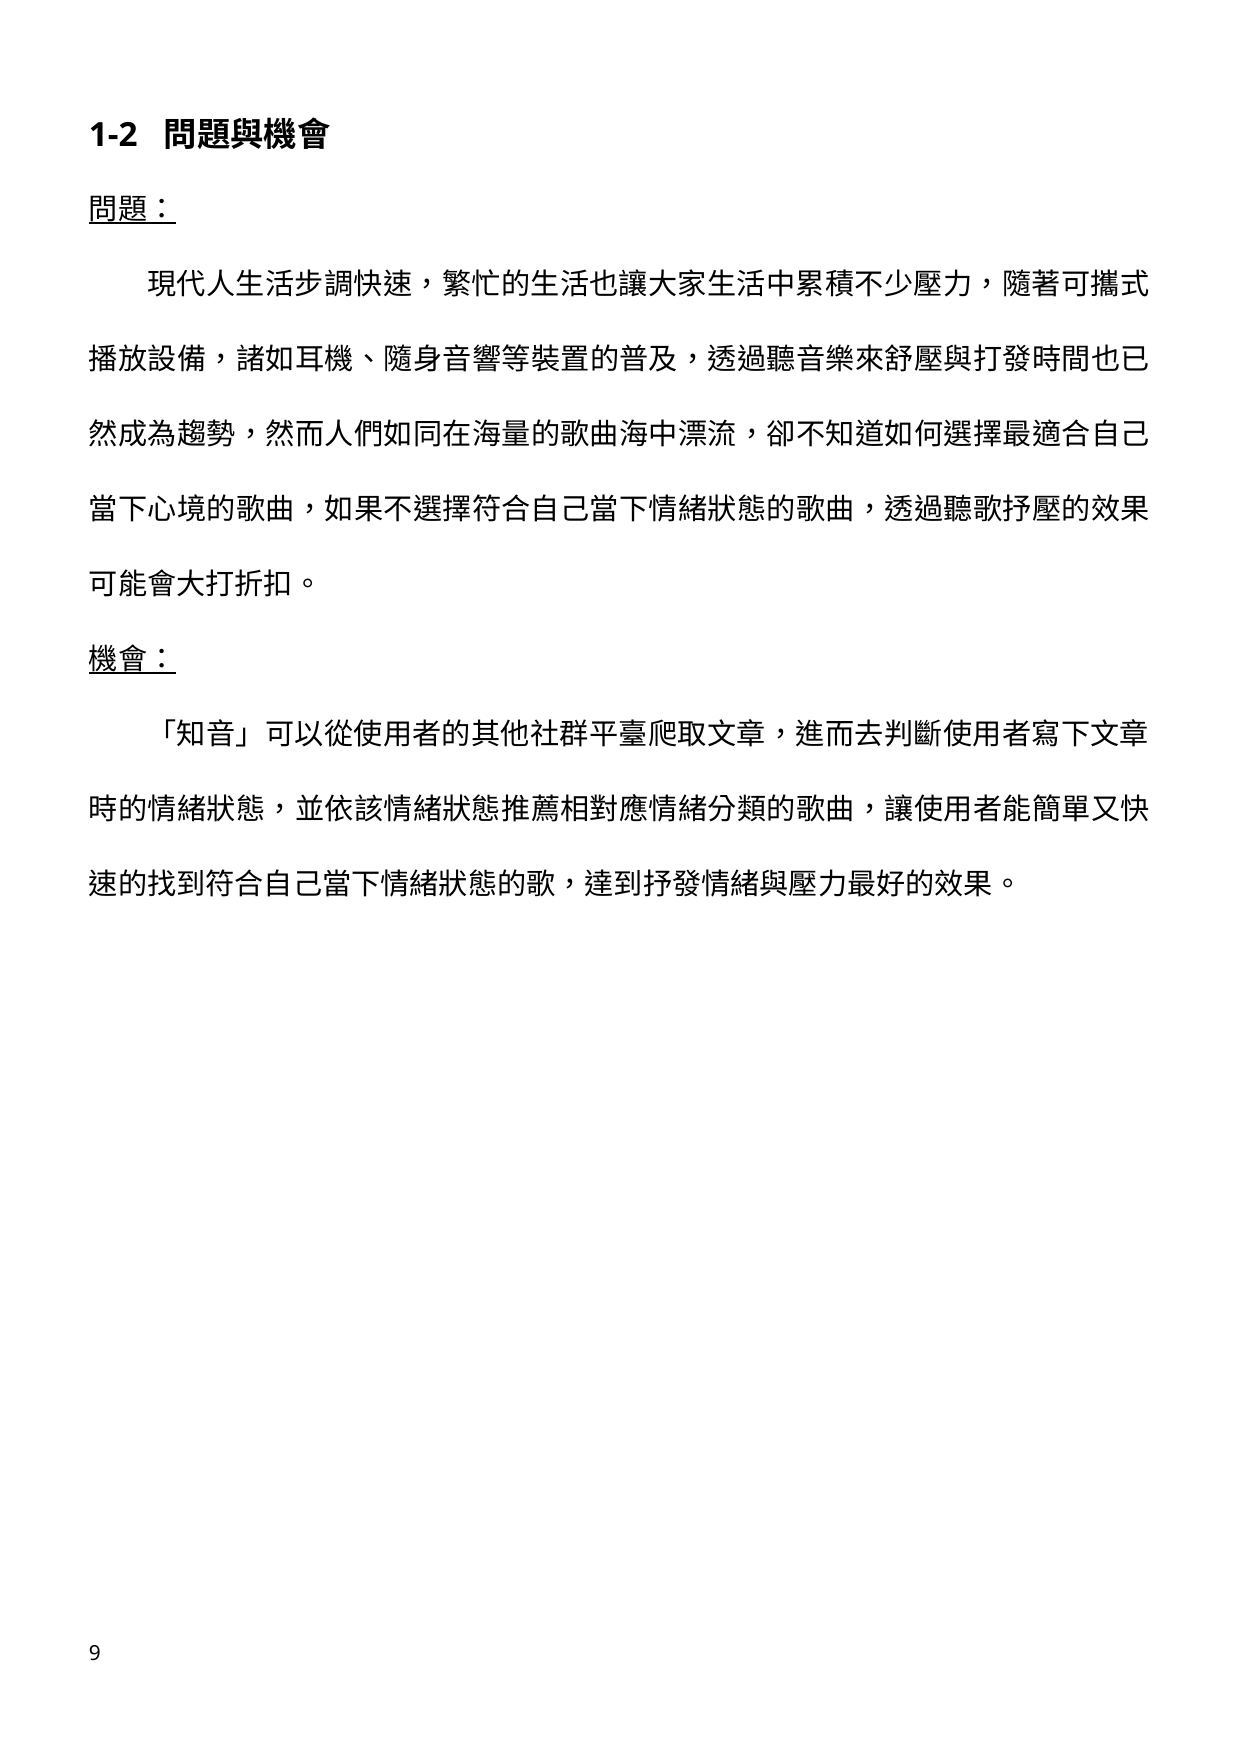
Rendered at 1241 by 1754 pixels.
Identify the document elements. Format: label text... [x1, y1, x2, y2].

text 機會： [89, 619, 1152, 694]
text 現代人生活步調快速，繁忙的生活也讓大家生活中累積不少壓力，隨著可攜式播放設備，諸如耳機、隨身音響等裝置的普及，透過聽音樂來舒壓與打發時間也已然成為趨勢，然而人們如同在海量的歌曲海中漂流，卻不知道如何選擇最適合自己當下心境的歌曲，如果不選擇符合自己當下情緒狀態的歌曲，透過聽歌抒壓的效果可能會大打折扣。 [89, 244, 1152, 619]
text 「知音」可以從使用者的其他社群平臺爬取文章，進而去判斷使用者寫下文章時的情緒狀態，並依該情緒狀態推薦相對應情緒分類的歌曲，讓使用者能簡單又快速的找到符合自己當下情緒狀態的歌，達到抒發情緒與壓力最好的效果。 [89, 694, 1152, 919]
text 問題： [89, 169, 1152, 244]
subtitle 問題與機會 [89, 94, 1152, 169]
